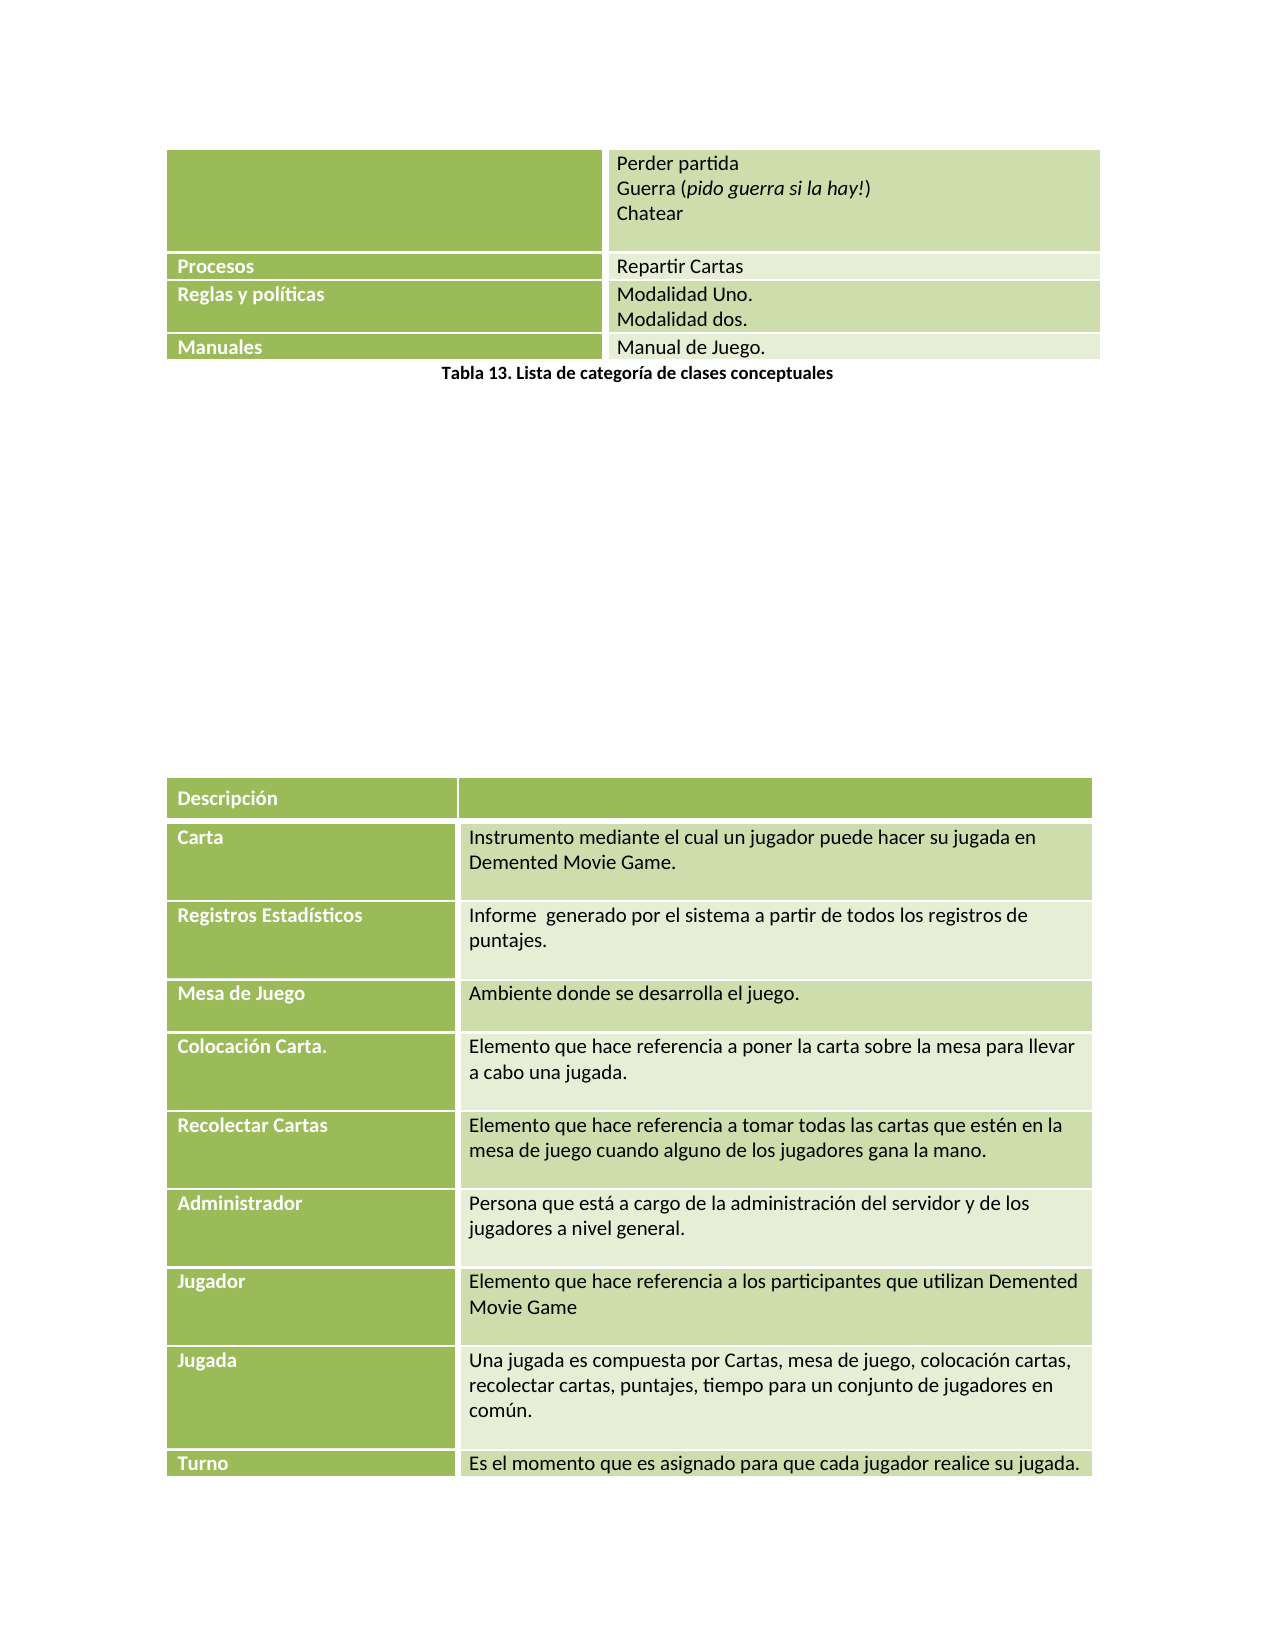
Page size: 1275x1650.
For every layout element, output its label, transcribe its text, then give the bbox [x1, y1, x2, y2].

table_cell Hechos [167, 150, 602, 251]
table_cell Administrador [167, 1190, 455, 1266]
table_header Descripción [167, 778, 457, 818]
table_cell Jugada [167, 1347, 455, 1448]
table_cell Registros Estadísticos [167, 902, 455, 978]
table_cell Modalidad Uno. Modalidad dos. [609, 281, 1100, 332]
table_cell Elemento que hace referencia a poner la carta sobre la mesa para llevar a cabo una jugada. [461, 1034, 1092, 1110]
table_cell Elemento que hace referencia a los participantes que utilizan Demented Movie Game [461, 1269, 1092, 1345]
table_cell Reglas y políticas [167, 281, 602, 332]
table_cell Jugador [167, 1269, 455, 1345]
table_cell Una jugada es compuesta por Cartas, mesa de juego, colocación cartas, recolectar cartas, puntajes, tiempo para un conjunto de jugadores en común. [461, 1347, 1092, 1448]
table_cell Carta [167, 824, 455, 900]
table_cell Manuales [167, 334, 602, 359]
table_cell Procesos [167, 254, 602, 279]
text Tabla 13. Lista de categoría de clases conceptuales [177, 361, 1098, 384]
table_cell Turno [167, 1451, 455, 1476]
table_cell Manual de Juego. [609, 334, 1100, 359]
table_cell Instrumento mediante el cual un jugador puede hacer su jugada en Demented Movie Game. [461, 824, 1092, 900]
table_cell Informe generado por el sistema a partir de todos los registros de puntajes. [461, 902, 1092, 978]
table_cell Recolectar Cartas [167, 1112, 455, 1188]
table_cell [461, 1451, 1092, 1476]
table_cell Ambiente donde se desarrolla el juego. [461, 981, 1092, 1031]
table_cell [609, 150, 1100, 251]
table_cell Colocación Carta. [167, 1034, 455, 1110]
table_cell Repartir Cartas [609, 254, 1100, 279]
table_cell Mesa de Juego [167, 981, 455, 1031]
table_header [459, 778, 1092, 818]
table_cell Persona que está a cargo de la administración del servidor y de los jugadores a nivel general. [461, 1190, 1092, 1266]
table_cell Elemento que hace referencia a tomar todas las cartas que estén en la mesa de juego cuando alguno de los jugadores gana la mano. [461, 1112, 1092, 1188]
